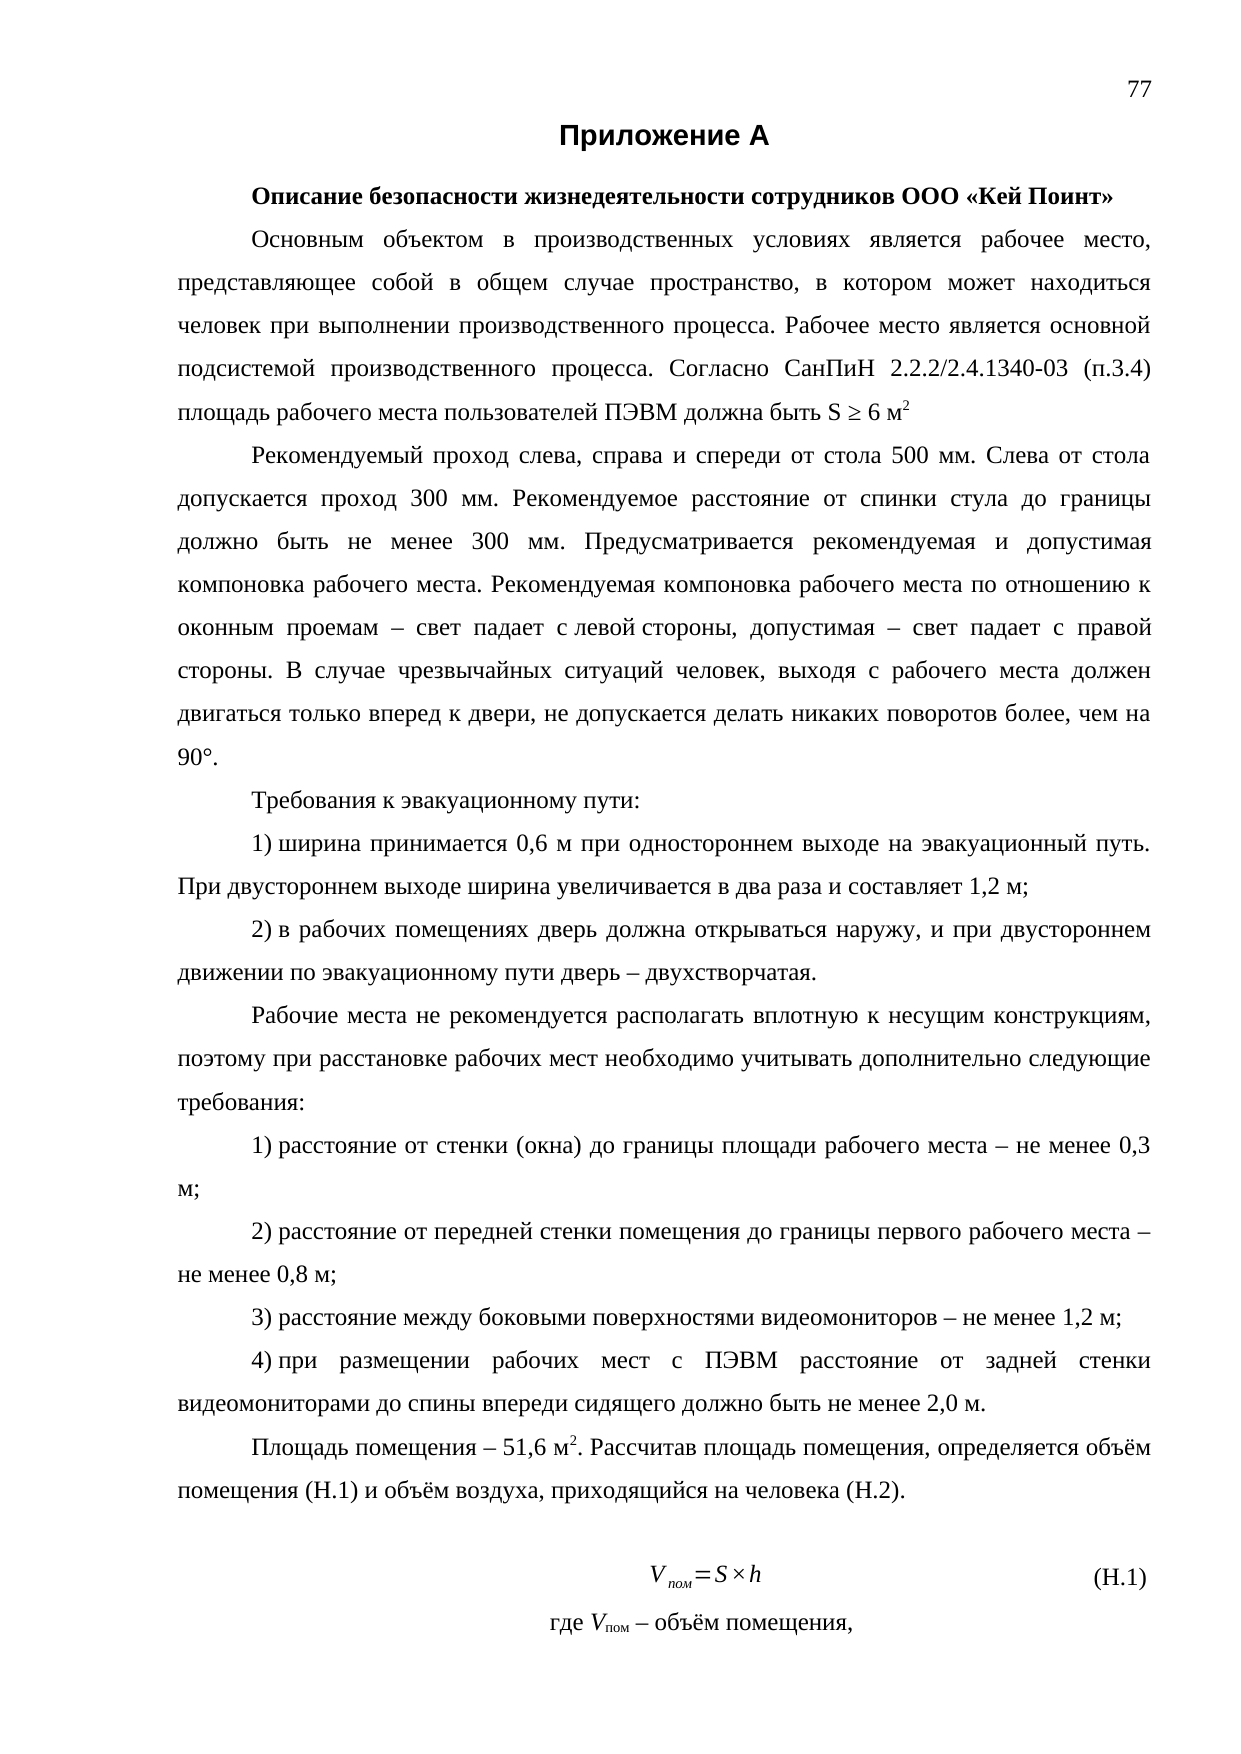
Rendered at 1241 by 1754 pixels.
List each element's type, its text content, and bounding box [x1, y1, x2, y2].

text Рекомендуемый проход слева, справа и спереди от стола 500 мм. Слева от стола допускается проход 300 мм. Рекомендуемое расстояние от спинки стула до границы должно быть не менее 300 мм. Предусматривается рекомендуемая и допустимая компоновка рабочего места. Рекомендуемая компоновка рабочего места по отношению к оконным проемам – свет падает с левой стороны, допустимая – свет падает с правой стороны. В случае чрезвычайных ситуаций человек, выходя с рабочего места должен двигаться только вперед к двери, не допускается делать никаких поворотов более, чем на 90°. [177, 440, 1152, 770]
list расстояние от стенки (окна) до границы площади рабочего места – не менее 0,3 м; [177, 1130, 1152, 1202]
list ширина принимается 0,6 м при одностороннем выходе на эвакуационный путь. При двустороннем выходе ширина увеличивается в два раза и составляет 1,2 м; [177, 828, 1152, 900]
list расстояние от передней стенки помещения до границы первого рабочего места – не менее 0,8 м; [177, 1216, 1152, 1288]
text (Н.1) [177, 1561, 1152, 1592]
text Площадь помещения – 51,6 м2. Рассчитав площадь помещения, определяется объём помещения (Н.1) и объём воздуха, приходящийся на человека (Н.2). [177, 1432, 1152, 1503]
list расстояние между боковыми поверхностями видеомониторов – не менее 1,2 м; [177, 1302, 1152, 1331]
list при размещении рабочих мест с ПЭВМ расстояние от задней стенки видеомониторами до спины впереди сидящего должно быть не менее 2,0 м. [177, 1345, 1152, 1417]
text Описание безопасности жизнедеятельности сотрудников ООО «Кей Поинт» [177, 181, 1152, 210]
text Требования к эвакуационному пути: [177, 785, 1152, 813]
text где Vпом – объём помещения, [177, 1607, 1152, 1635]
list в рабочих помещениях дверь должна открываться наружу, и при двустороннем движении по эвакуационному пути дверь – двухстворчатая. [177, 914, 1152, 986]
text Рабочие места не рекомендуется располагать вплотную к несущим конструкциям, поэтому при расстановке рабочих мест необходимо учитывать дополнительно следующие требования: [177, 1000, 1152, 1115]
text Основным объектом в производственных условиях является рабочее место, представляющее собой в общем случае пространство, в котором может находиться человек при выполнении производственного процесса. Рабочее место является основной подсистемой производственного процесса. Согласно СанПиН 2.2.2/2.4.1340-03 (п.3.4) площадь рабочего места пользователей ПЭВМ должна быть S ≥ 6 м2 [177, 224, 1152, 425]
text Приложение А [177, 118, 1152, 152]
